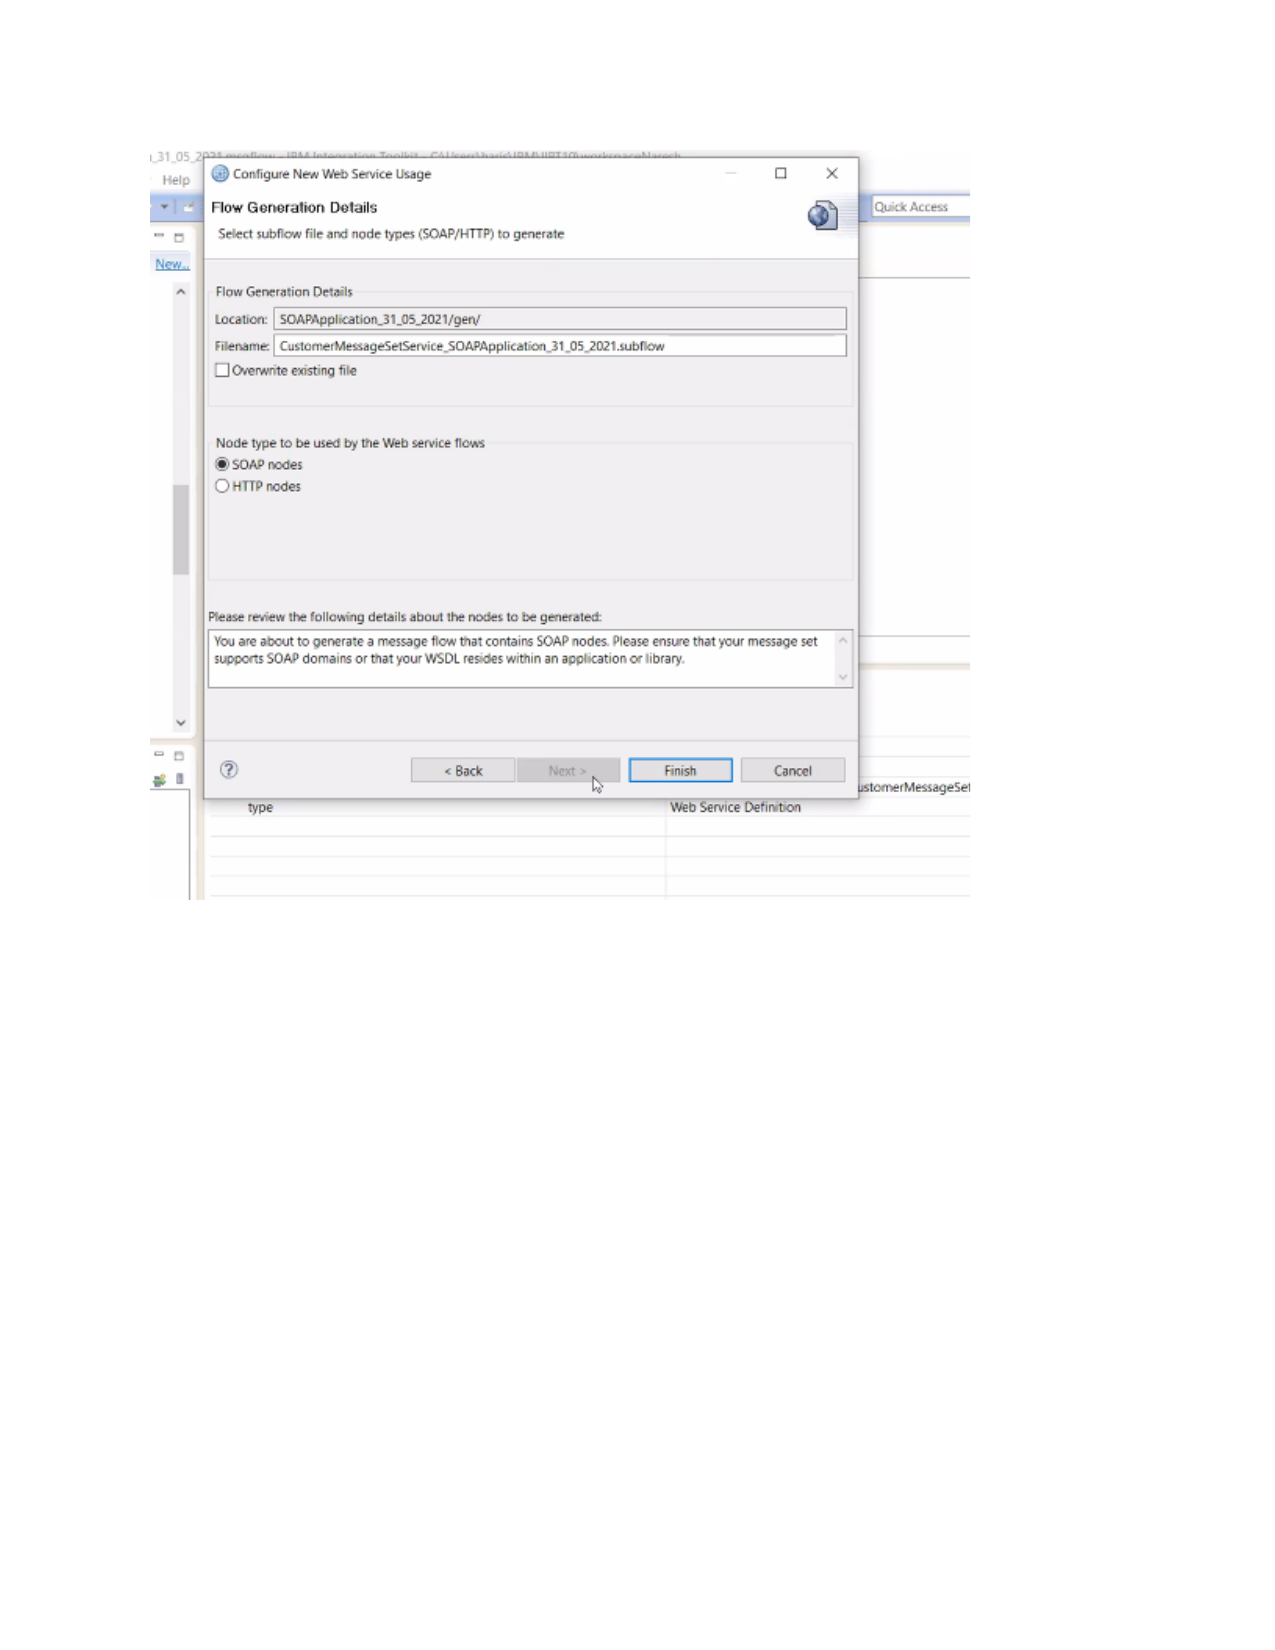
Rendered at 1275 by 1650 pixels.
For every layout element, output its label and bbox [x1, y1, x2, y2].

picture [150, 150, 971, 900]
